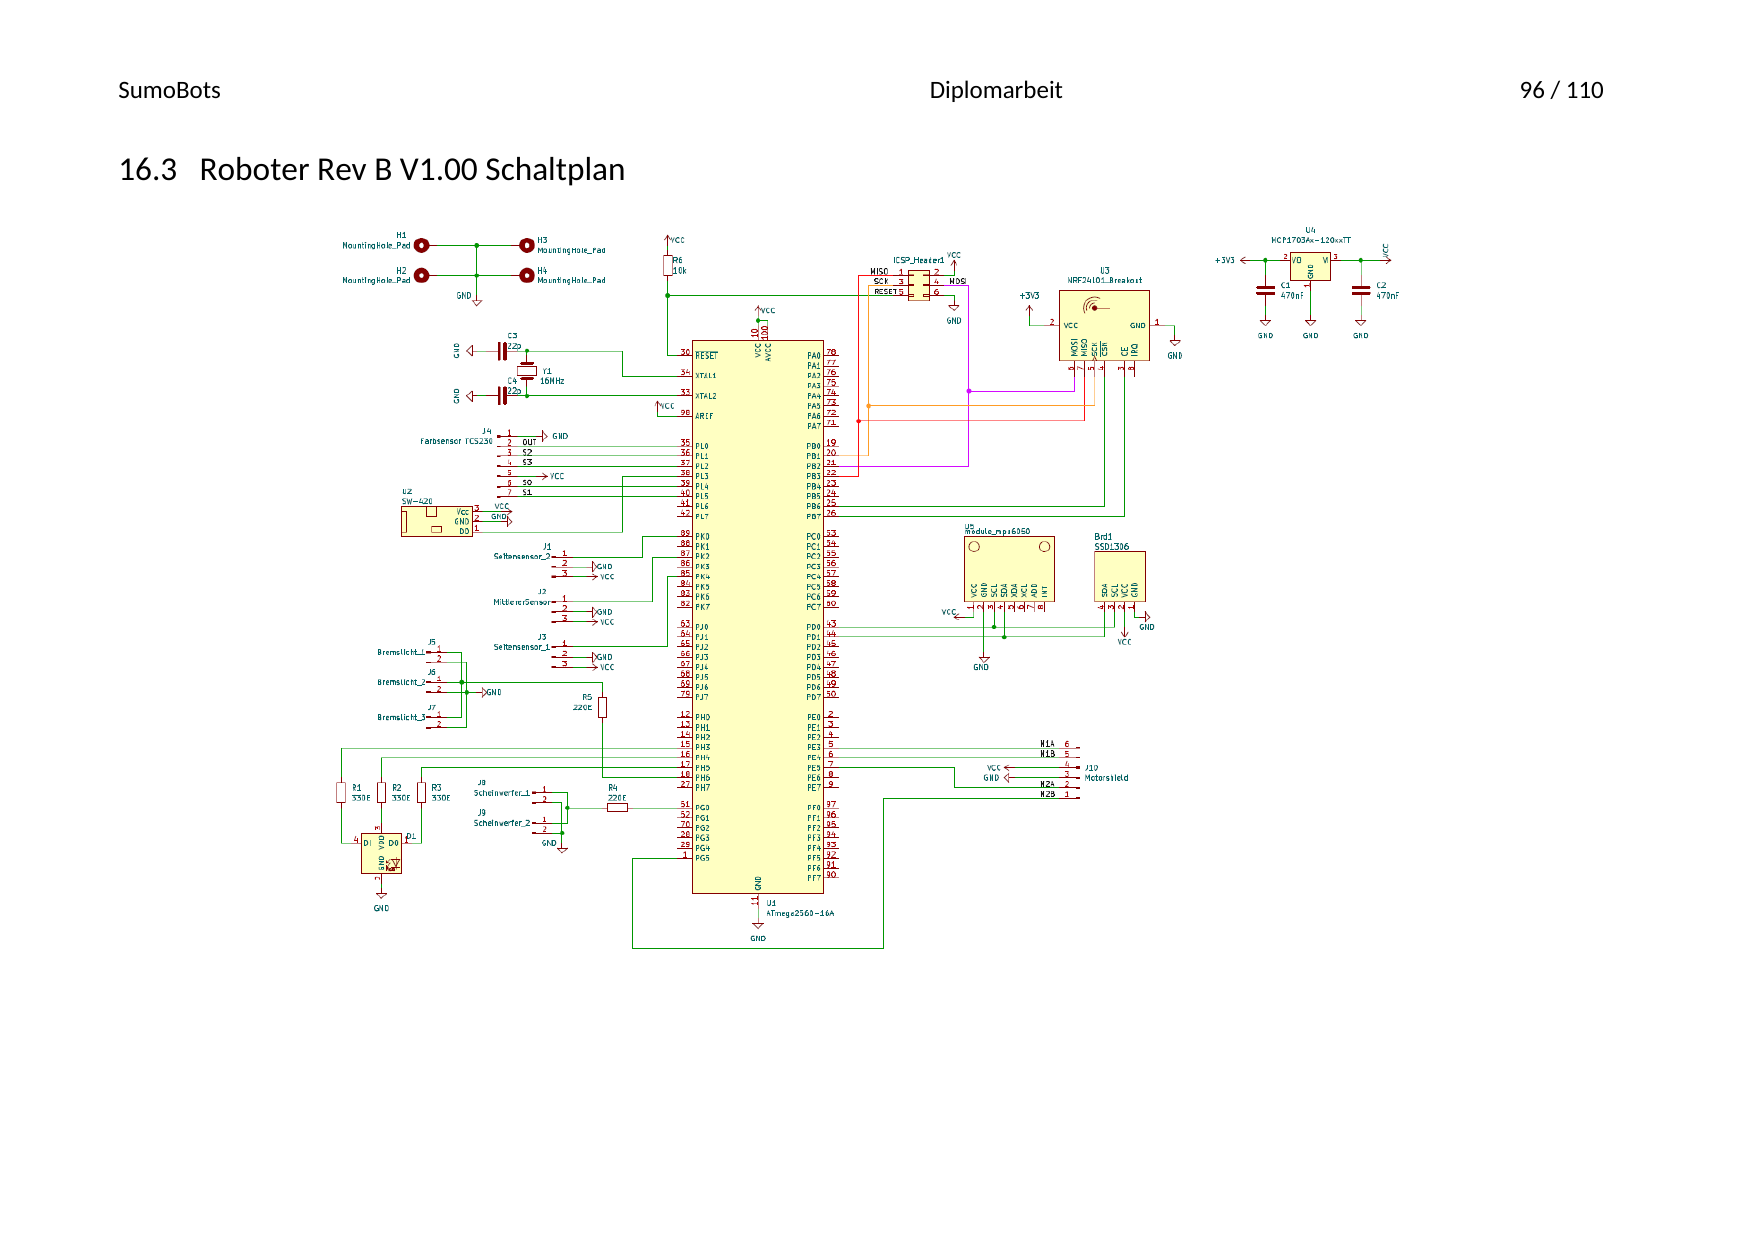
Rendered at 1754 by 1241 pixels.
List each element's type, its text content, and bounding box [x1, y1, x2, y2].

subtitle Roboter Rev B V1.00 Schaltplan [118, 148, 1606, 188]
picture [302, 188, 1422, 964]
